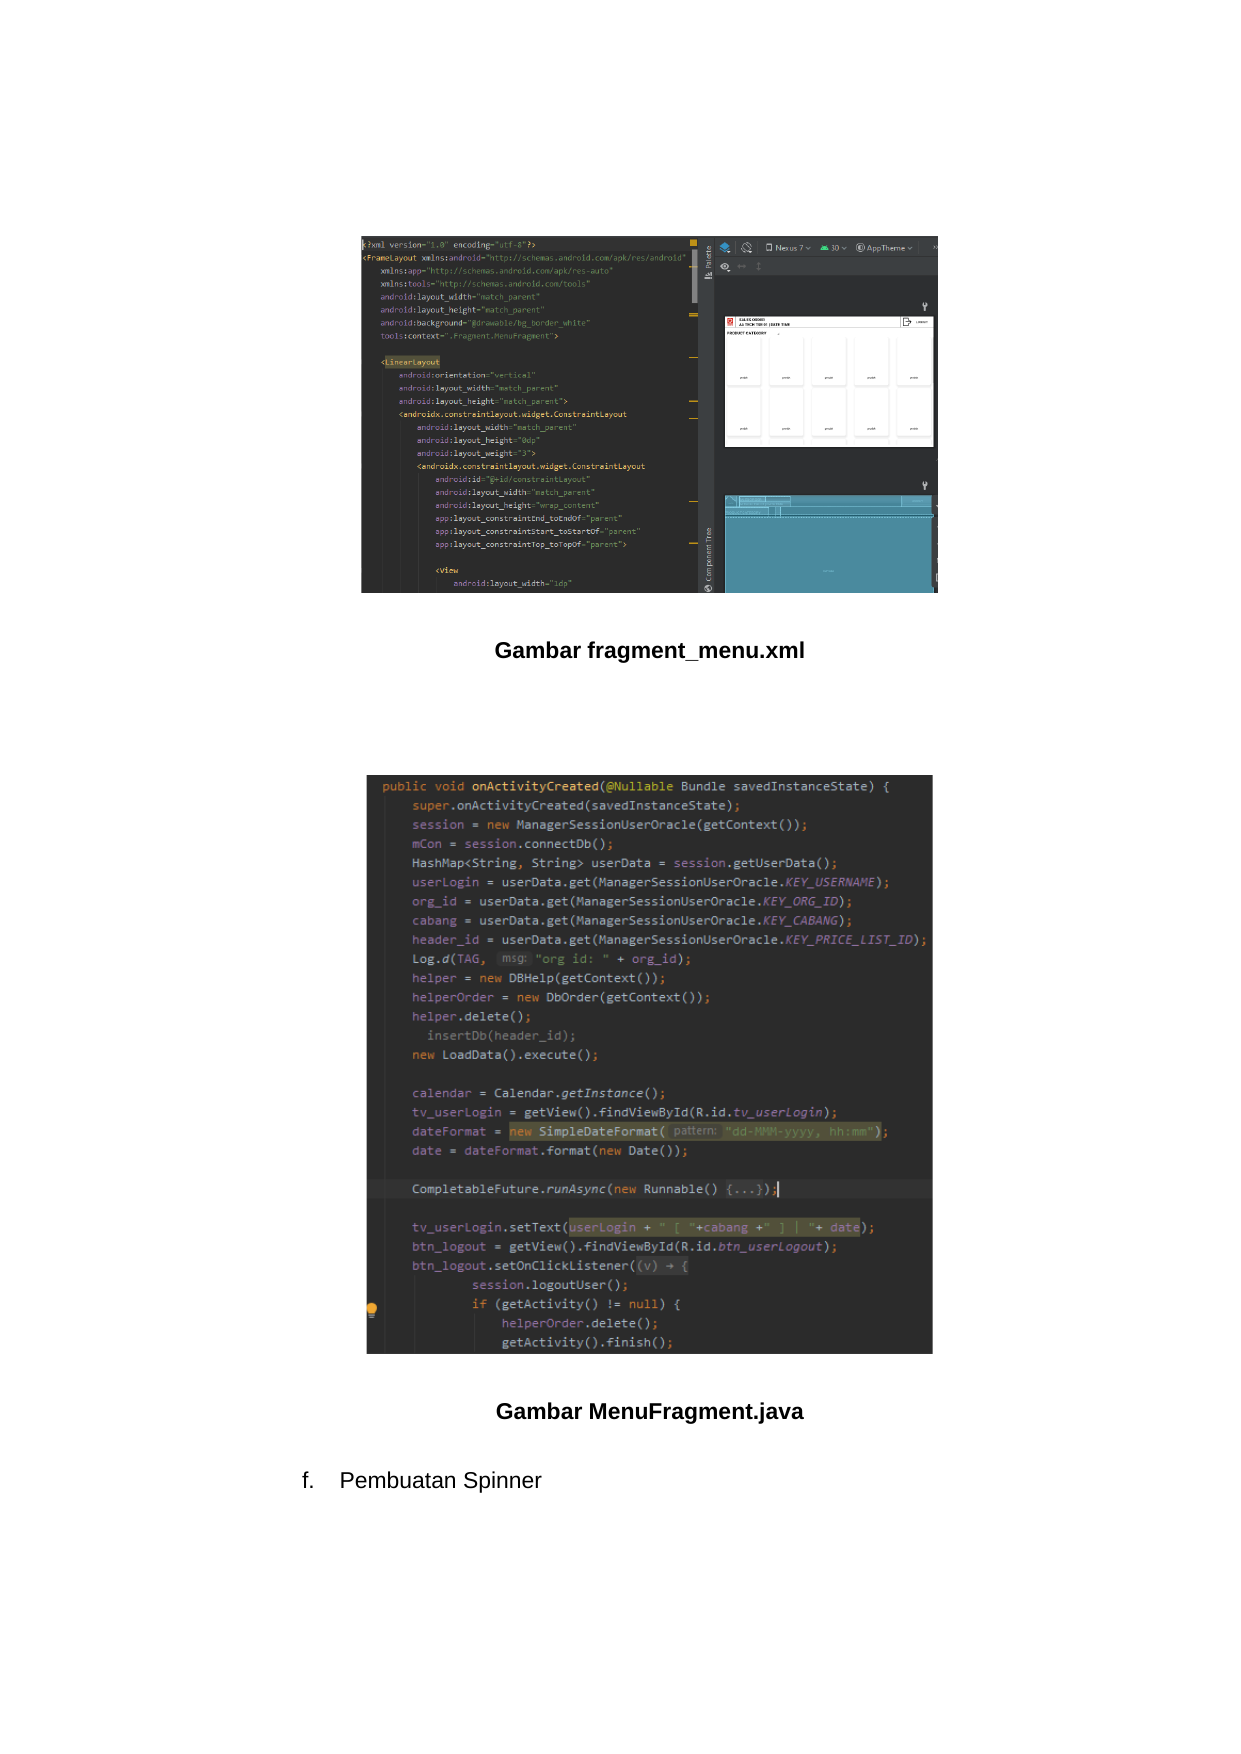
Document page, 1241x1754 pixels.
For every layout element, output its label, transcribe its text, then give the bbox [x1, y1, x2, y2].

picture [361, 236, 938, 593]
text Gambar fragment_menu.xml [236, 637, 1063, 663]
list Pembuatan Spinner [302, 1467, 1063, 1493]
text Gambar MenuFragment.java [236, 1398, 1063, 1424]
picture [366, 775, 933, 1354]
